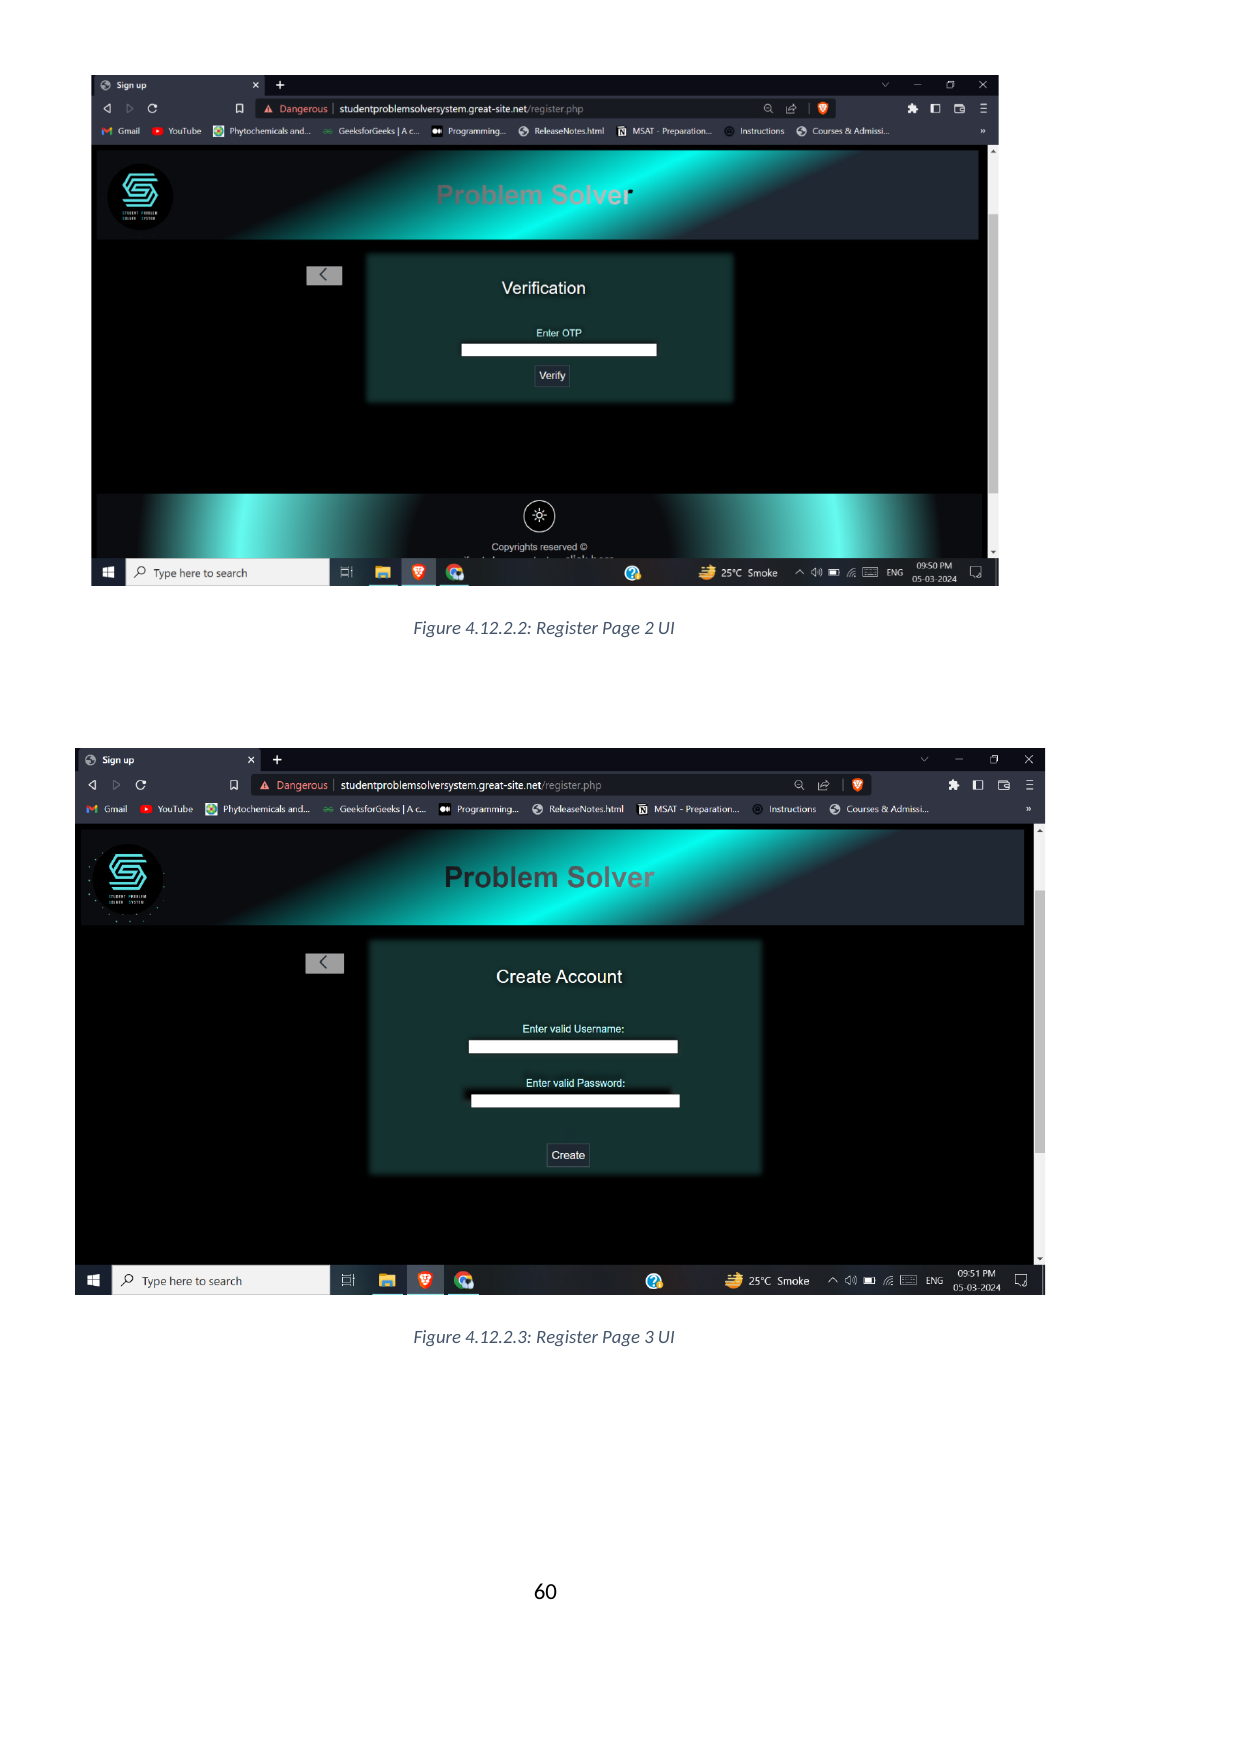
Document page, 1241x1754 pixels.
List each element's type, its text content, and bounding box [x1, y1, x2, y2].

picture [91, 75, 999, 586]
text Figure 4.12.2.2: Register Page 2 UI [75, 616, 1015, 639]
picture [75, 748, 1046, 1295]
text Figure 4.12.2.3: Register Page 3 UI [75, 1325, 1015, 1348]
